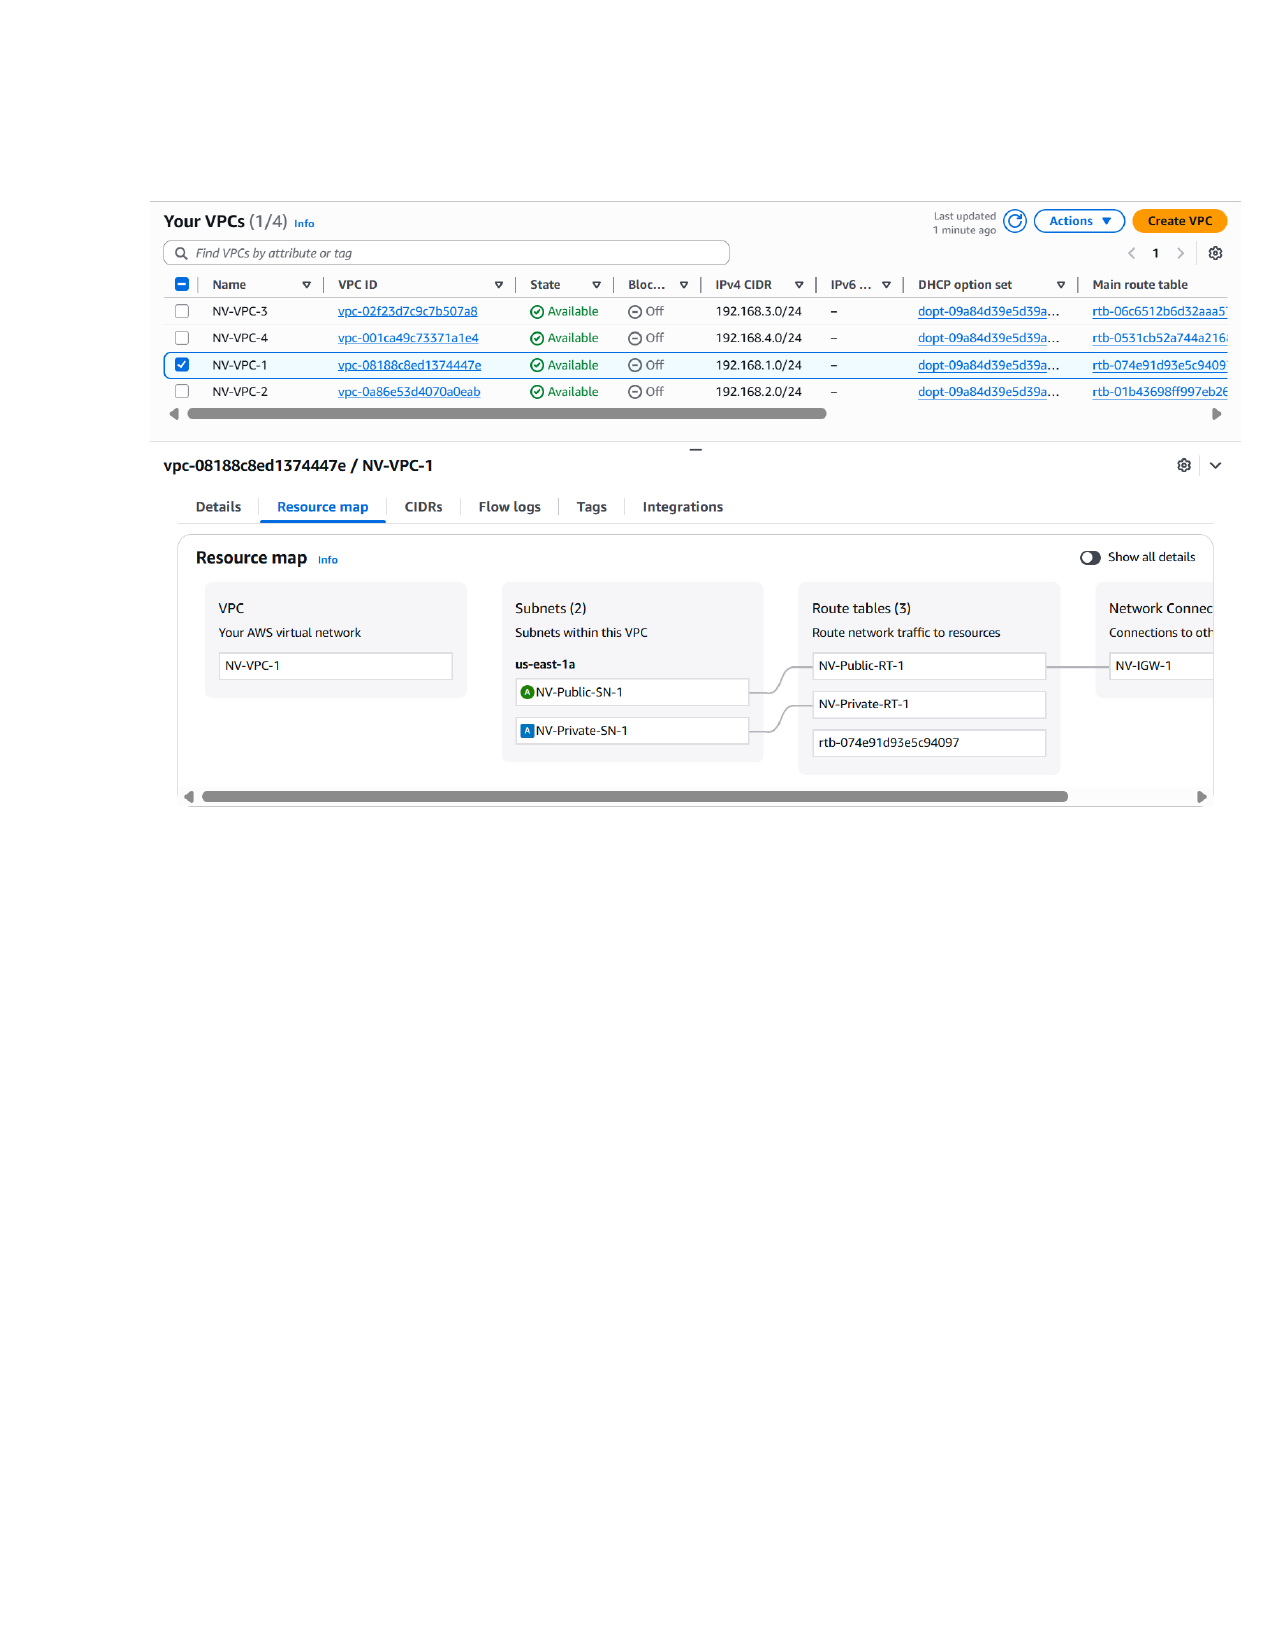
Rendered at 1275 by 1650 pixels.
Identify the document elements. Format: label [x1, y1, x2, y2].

picture [150, 201, 1241, 834]
